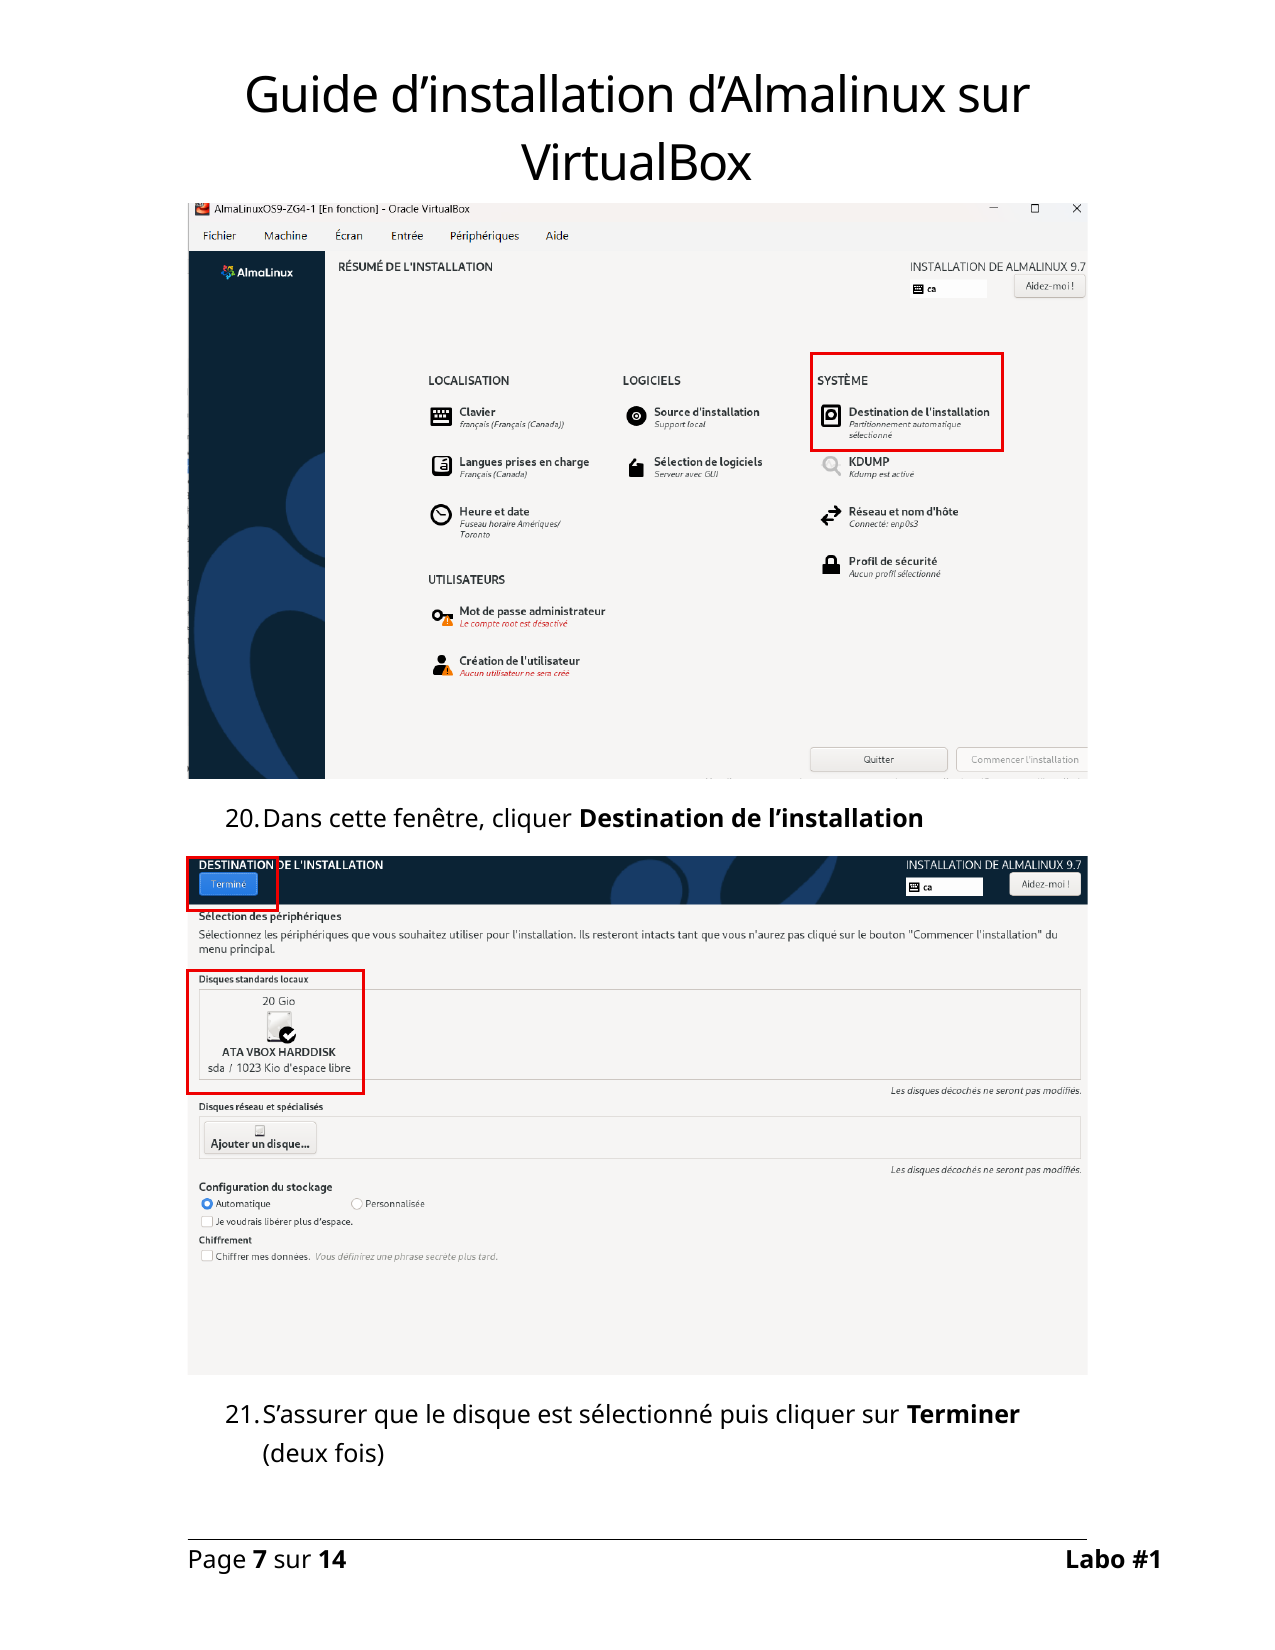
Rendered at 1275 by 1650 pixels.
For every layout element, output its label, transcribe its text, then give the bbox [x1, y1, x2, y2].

list S’assurer que le disque est sélectionné puis cliquer sur Terminer (deux fois) [225, 1397, 1087, 1470]
picture [187, 203, 1088, 779]
picture [187, 856, 1088, 1375]
picture [189, 972, 362, 1092]
list Dans cette fenêtre, cliquer Destination de l’installation [225, 800, 1087, 834]
picture [189, 859, 276, 909]
